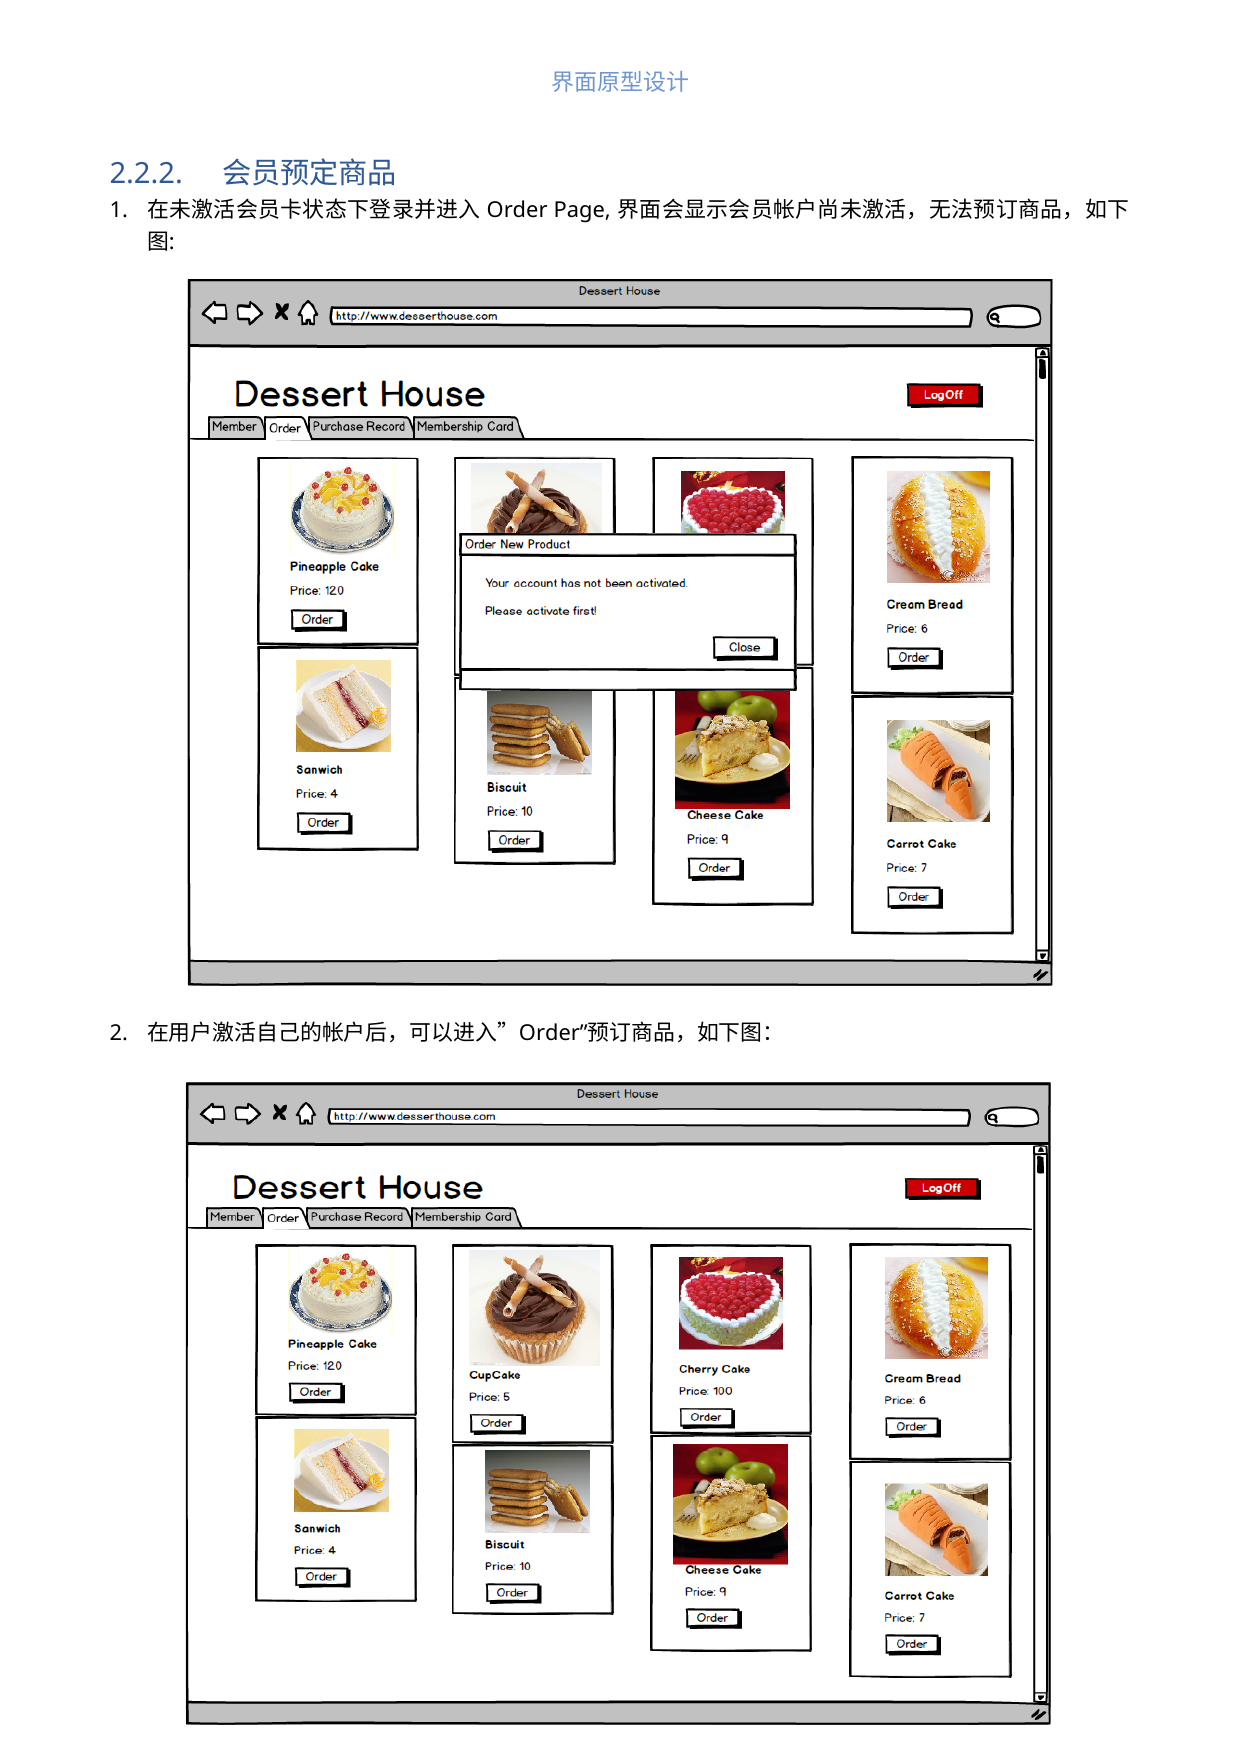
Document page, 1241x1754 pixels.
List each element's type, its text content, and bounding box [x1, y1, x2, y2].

subtitle 会员预定商品 [109, 150, 1131, 192]
picture [187, 279, 1053, 986]
picture [185, 1082, 1051, 1725]
list 在用户激活自己的帐户后，可以进入”Order”预订商品，如下图： [109, 1014, 1131, 1046]
list 在未激活会员卡状态下登录并进入Order Page, 界面会显示会员帐户尚未激活，无法预订商品，如下图: [109, 192, 1131, 256]
